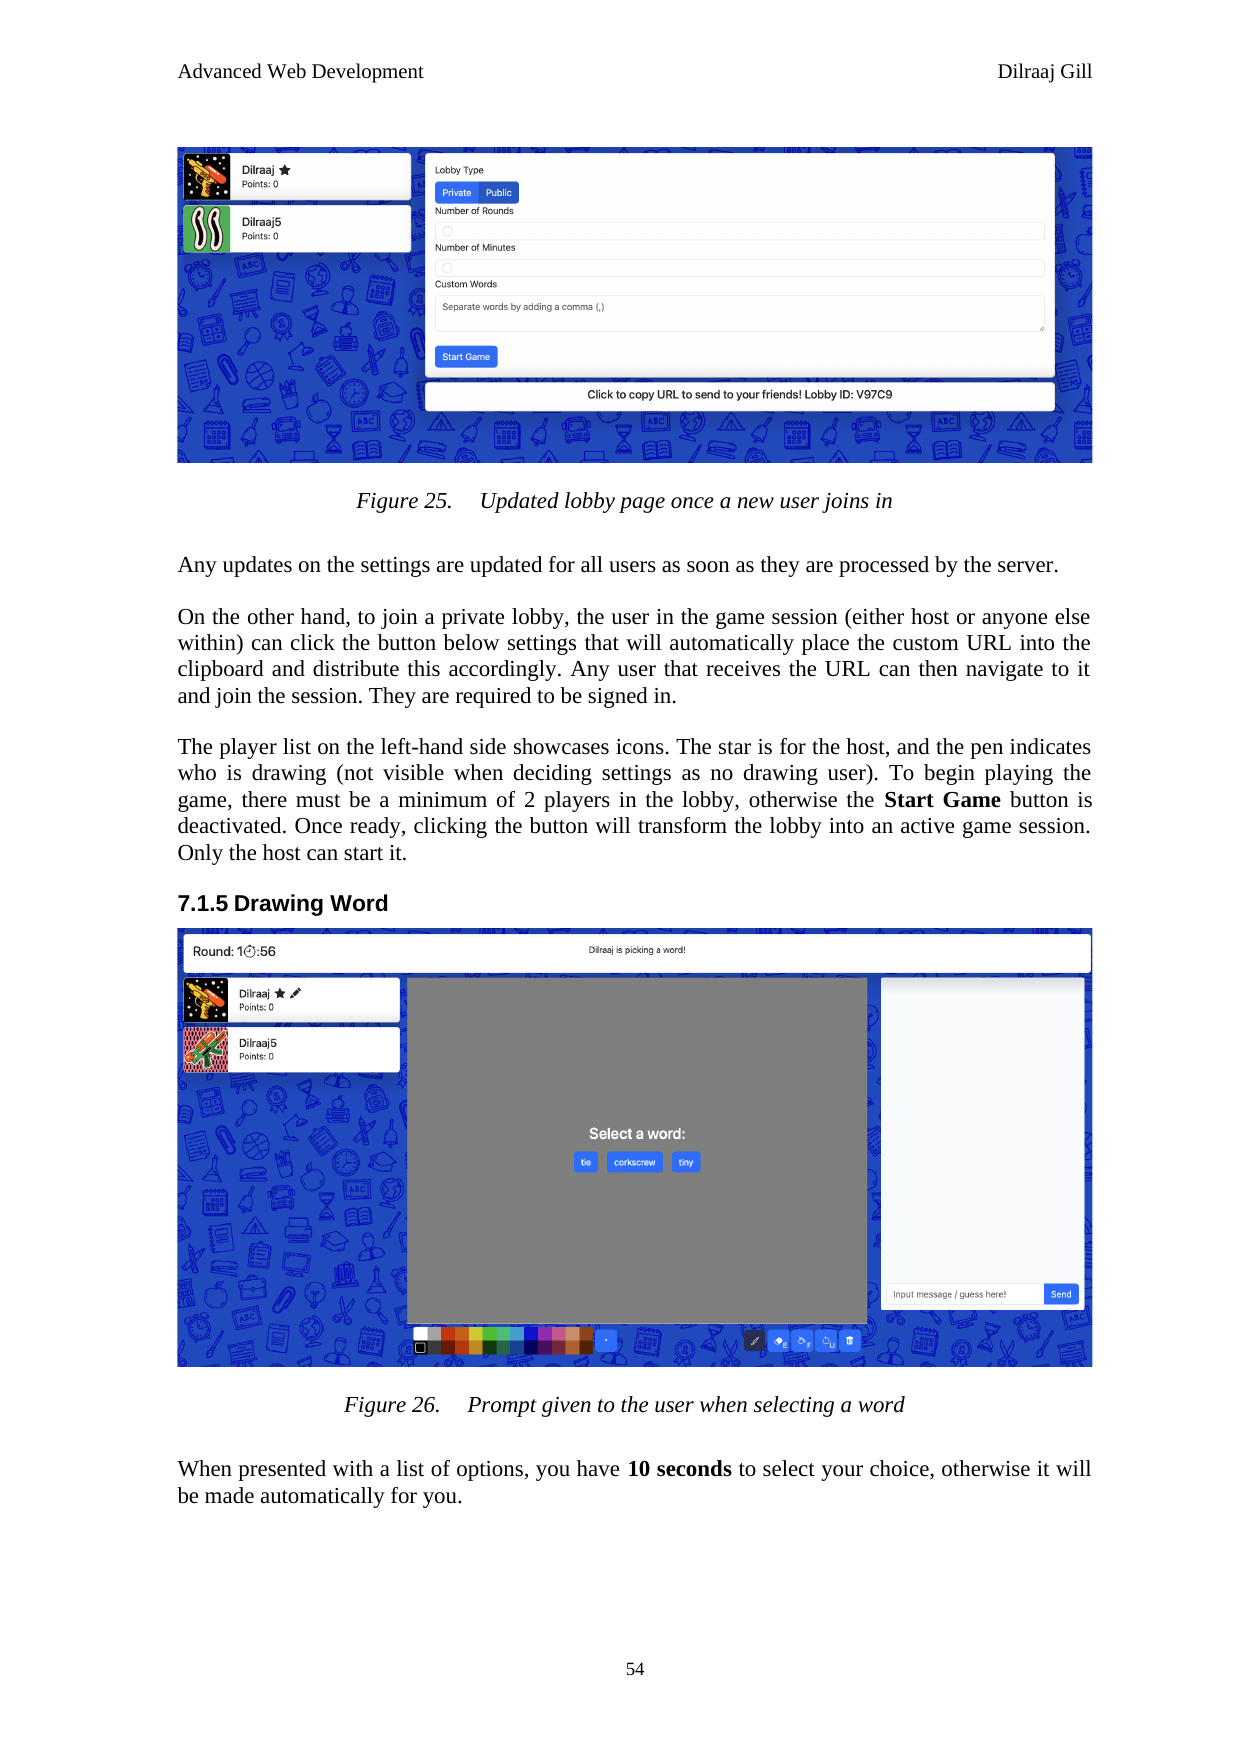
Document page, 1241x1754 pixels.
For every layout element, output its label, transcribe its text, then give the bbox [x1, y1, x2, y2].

subtitle Drawing Word [177, 890, 1092, 916]
text The player list on the left-hand side showcases icons. The star is for the host, and the pen indicates who is drawing (not visible when deciding settings as no drawing user). To begin playing the game, there must be a minimum of 2 players in the lobby, otherwise the Start Game button is deactivated. Once ready, clicking the button will transform the lobby into an active game session. Only the host can start it. [177, 733, 1092, 865]
picture [177, 147, 1093, 463]
text On the other hand, to join a private lobby, the user in the game session (either host or anyone else within) can click the button below settings that will automatically place the custom URL into the clipboard and distribute this accordingly. Any user that receives the URL can then navigate to it and join the session. They are required to be signed in. [177, 603, 1092, 708]
text Any updates on the settings are updated for all users as soon as they are processed by the server. [177, 551, 1092, 578]
text Updated lobby page once a new user joins in [177, 487, 1092, 514]
text Prompt given to the user when selecting a word [177, 1392, 1092, 1418]
text When presented with a list of options, you have 10 seconds to select your choice, otherwise it will be made automatically for you. [177, 1455, 1092, 1508]
picture [177, 928, 1093, 1367]
